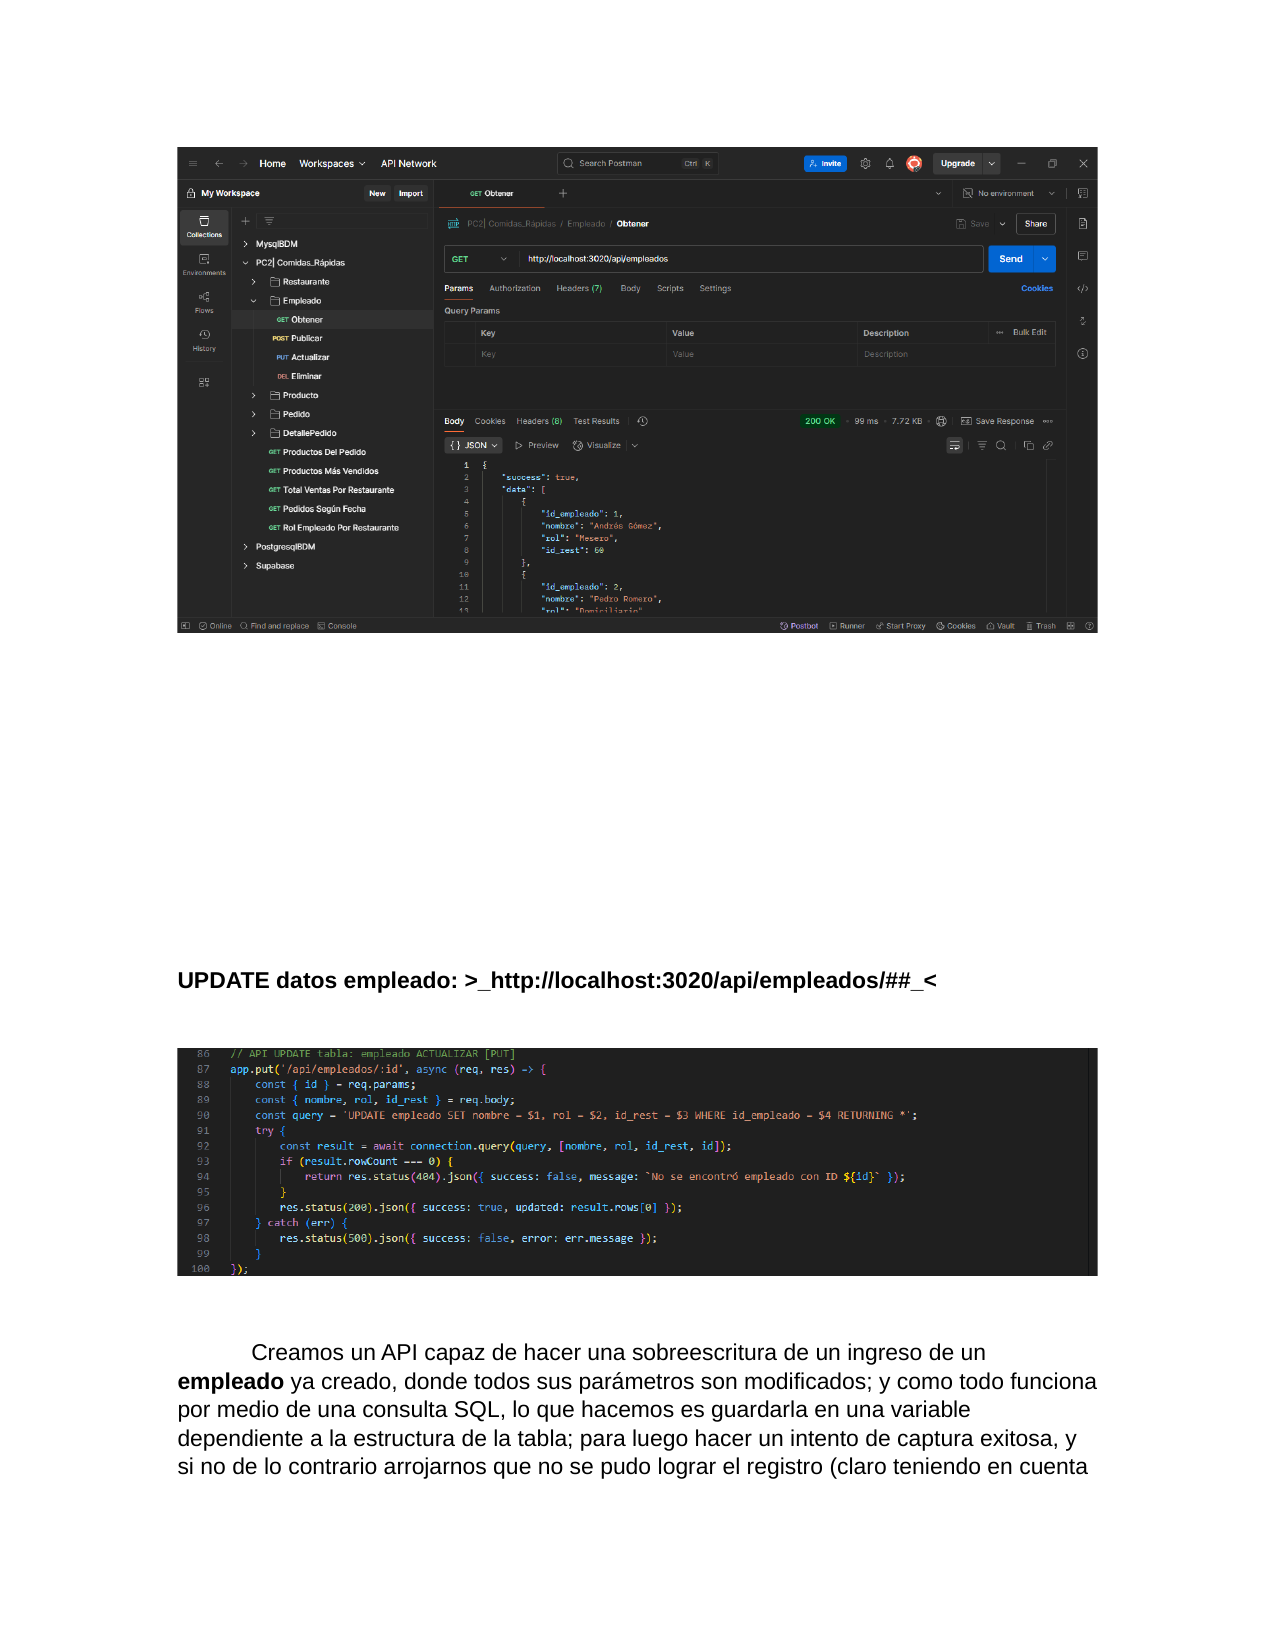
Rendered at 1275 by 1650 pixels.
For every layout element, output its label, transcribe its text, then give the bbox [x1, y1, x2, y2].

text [177, 1339, 1098, 1479]
subtitle UPDATE datos empleado: >_http://localhost:3020/api/empleados/##_< [177, 967, 1098, 993]
picture [177, 1048, 1098, 1276]
picture [177, 147, 1098, 633]
